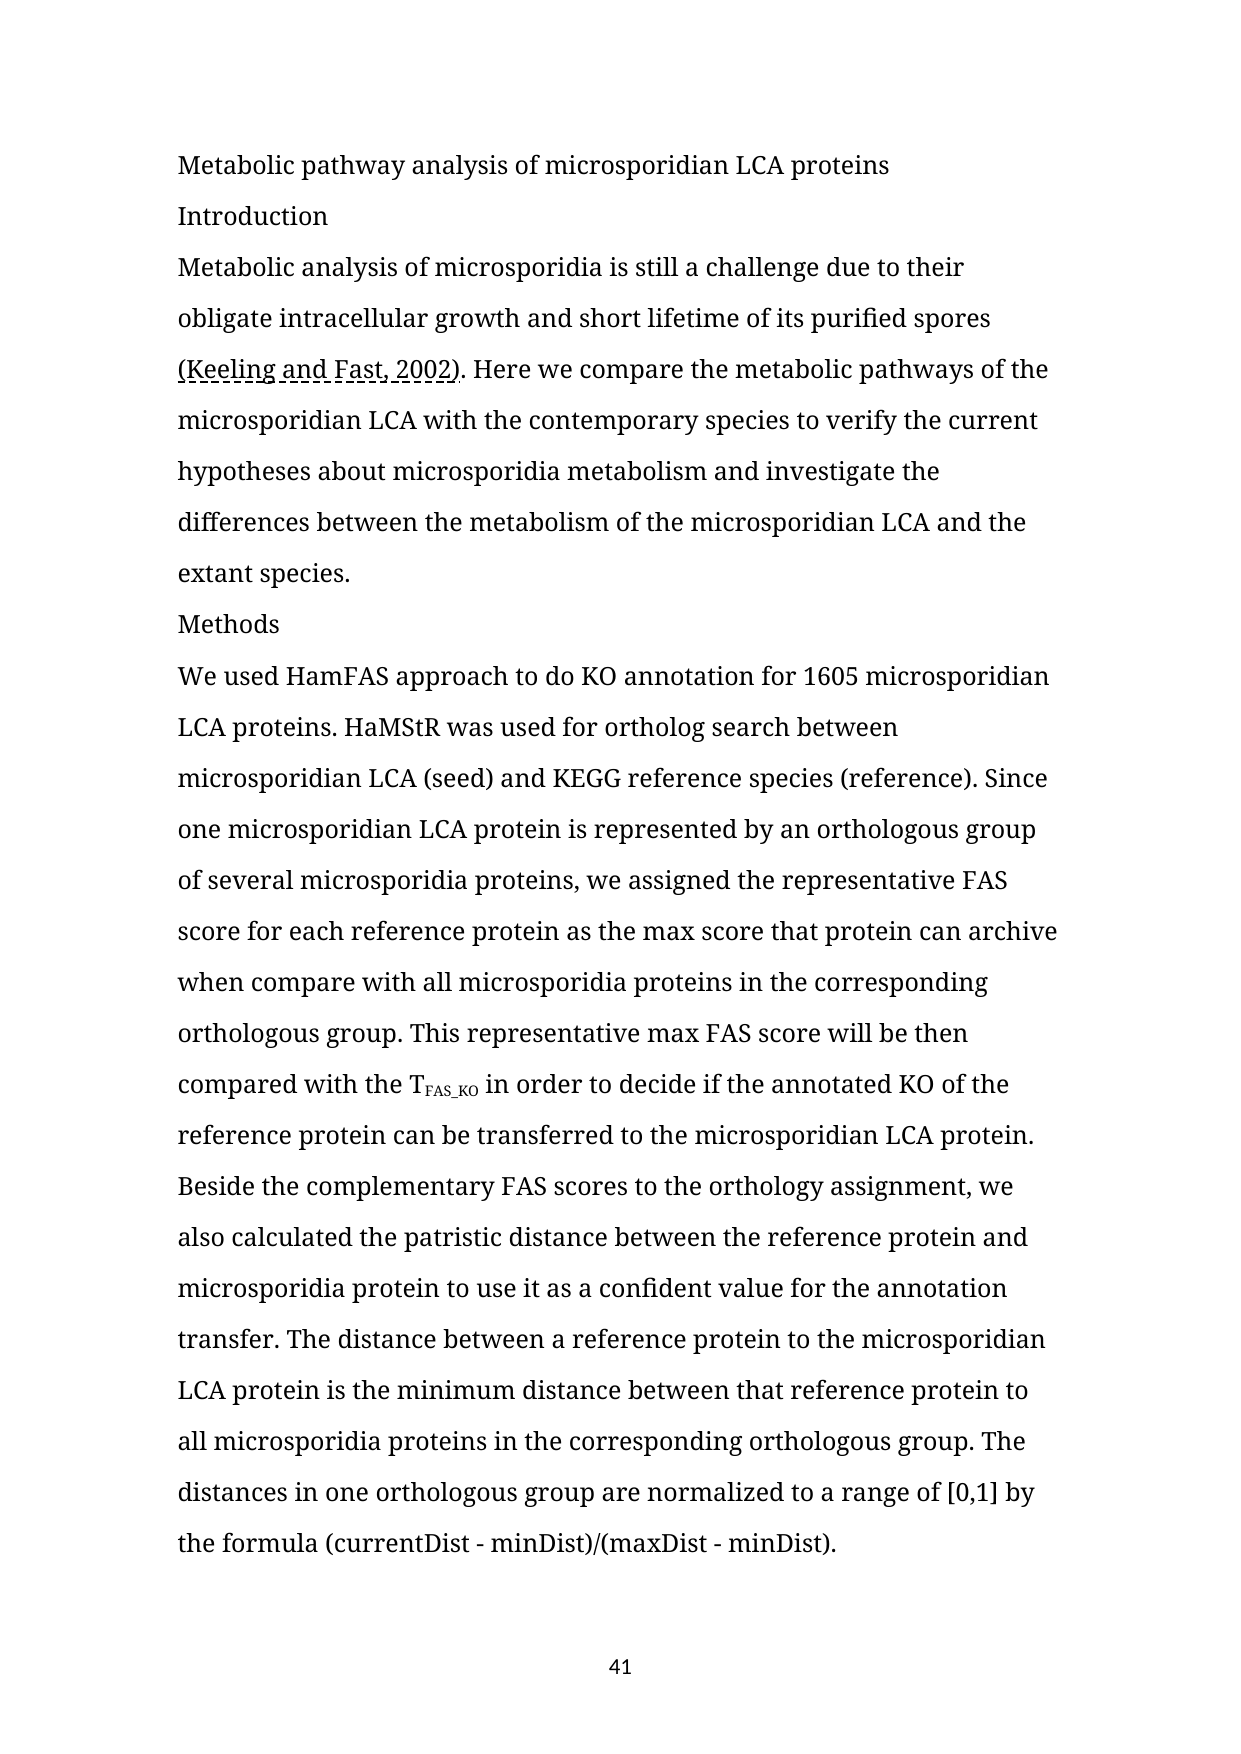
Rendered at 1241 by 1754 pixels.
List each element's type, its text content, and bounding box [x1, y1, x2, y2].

text Metabolic analysis of microsporidia is still a challenge due to their obligate intracellular growth and short lifetime of its purified spores (Keeling and Fast, 2002). Here we compare the metabolic pathways of the microsporidian LCA with the contemporary species to verify the current hypotheses about microsporidia metabolism and investigate the differences between the metabolism of the microsporidian LCA and the extant species. [177, 250, 1063, 590]
text We used HamFAS approach to do KO annotation for 1605 microsporidian LCA proteins. HaMStR was used for ortholog search between microsporidian LCA (seed) and KEGG reference species (reference). Since one microsporidian LCA protein is represented by an orthologous group of several microsporidia proteins, we assigned the representative FAS score for each reference protein as the max score that protein can archive when compare with all microsporidia proteins in the corresponding orthologous group. This representative max FAS score will be then compared with the TFAS_KO in order to decide if the annotated KO of the reference protein can be transferred to the microsporidian LCA protein. [177, 658, 1063, 1152]
text Methods [177, 607, 1063, 641]
text Beside the complementary FAS scores to the orthology assignment, we also calculated the patristic distance between the reference protein and microsporidia protein to use it as a confident value for the annotation transfer. The distance between a reference protein to the microsporidian LCA protein is the minimum distance between that reference protein to all microsporidia proteins in the corresponding orthologous group. The distances in one orthologous group are normalized to a range of [0,1] by the formula (currentDist - minDist)/(maxDist - minDist). [177, 1168, 1063, 1560]
text Introduction [177, 199, 1063, 233]
text Metabolic pathway analysis of microsporidian LCA proteins [177, 148, 1063, 182]
